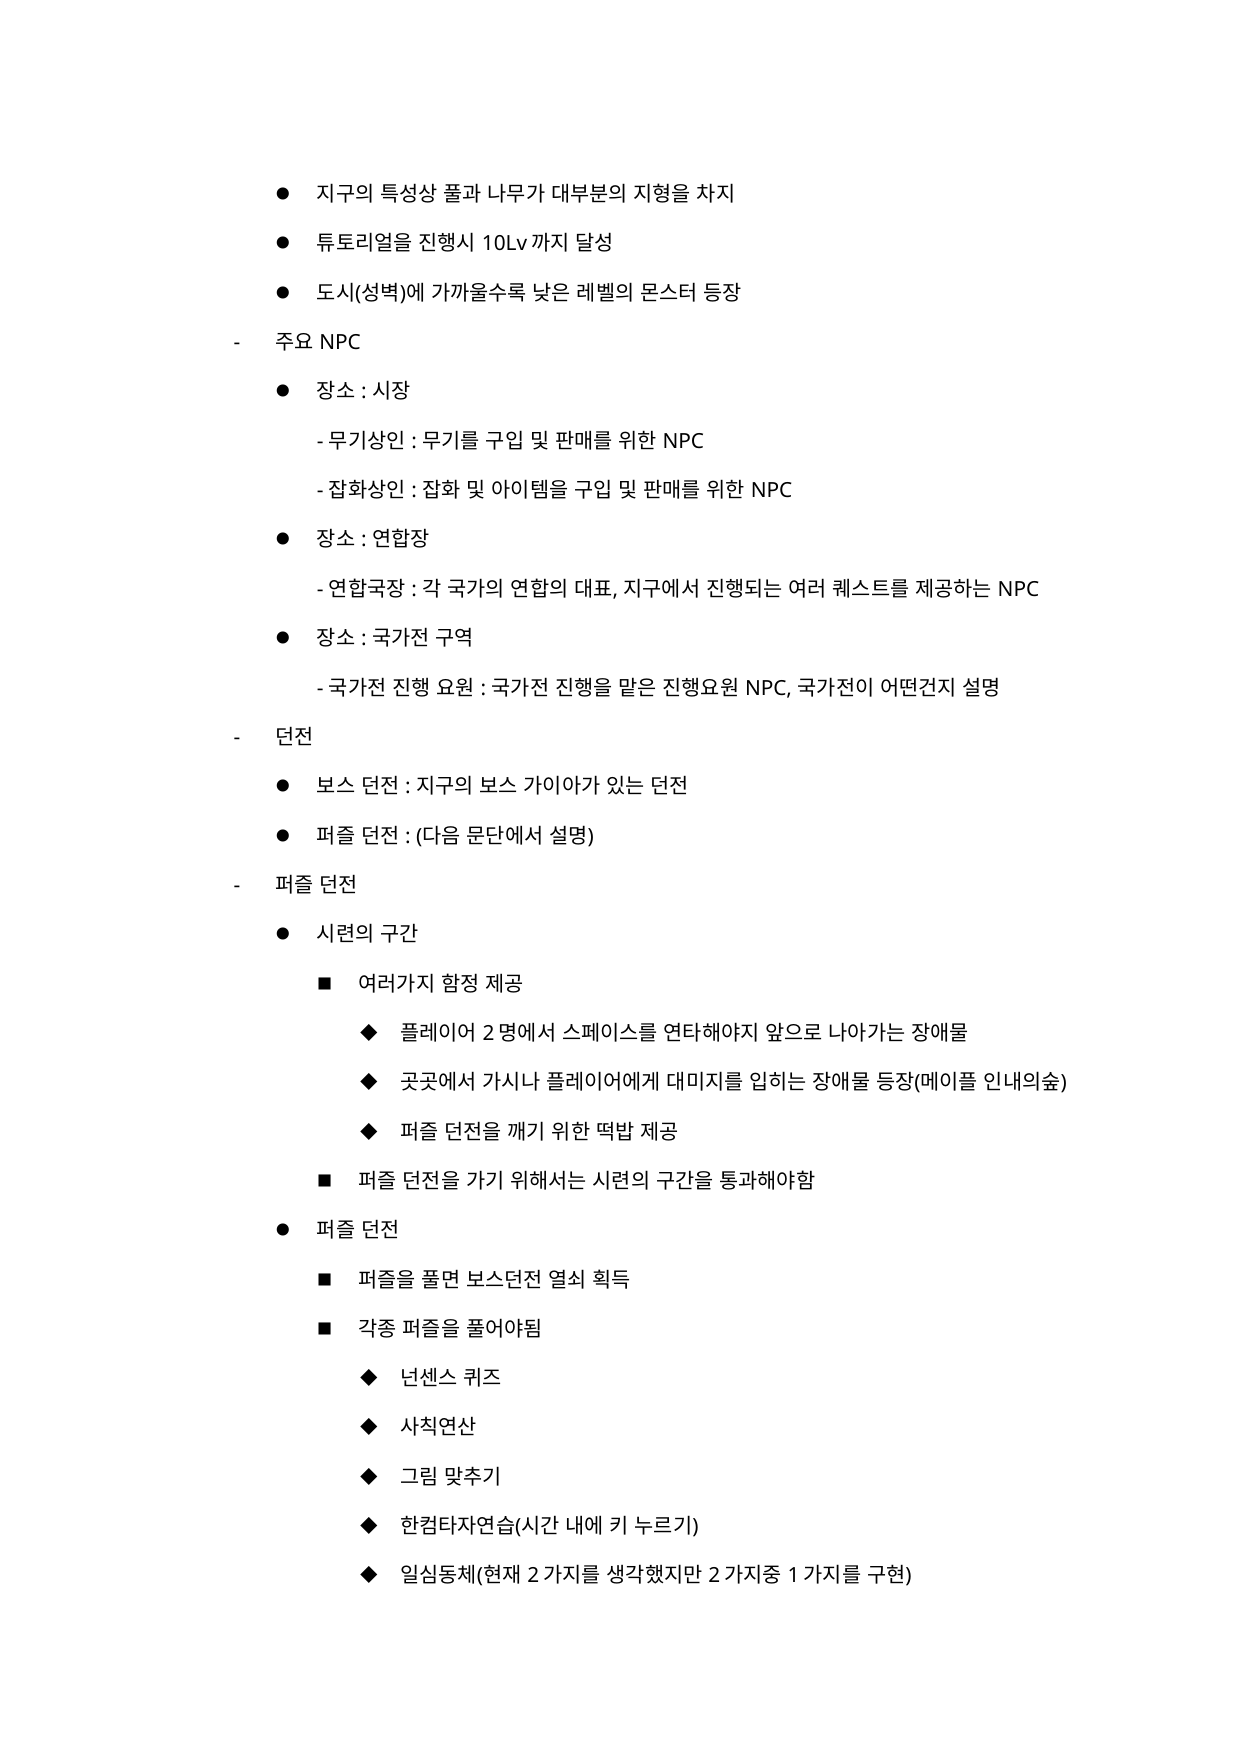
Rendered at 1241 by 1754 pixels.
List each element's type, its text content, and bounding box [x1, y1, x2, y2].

list - 무기상인 : 무기를 구입 및 판매를 위한 NPC [317, 424, 1090, 454]
list 그림 맞추기 [358, 1460, 1090, 1490]
list 퍼즐 던전 [233, 868, 1090, 899]
list - 잡화상인 : 잡화 및 아이템을 구입 및 판매를 위한 NPC [317, 473, 1090, 504]
list 각종 퍼즐을 풀어야됨 [317, 1312, 1090, 1342]
list 플레이어 2명에서 스페이스를 연타해야지 앞으로 나아가는 장애물 [358, 1016, 1090, 1047]
list 지구의 특성상 풀과 나무가 대부분의 지형을 차지 [275, 177, 1090, 207]
list 넌센스 퀴즈 [358, 1361, 1090, 1392]
list 던전 [233, 720, 1090, 751]
list 퍼즐 던전을 가기 위해서는 시련의 구간을 통과해야함 [317, 1164, 1090, 1194]
list 일심동체(현재 2가지를 생각했지만 2가지중 1가지를 구현) [358, 1558, 1090, 1589]
list 한컴타자연습(시간 내에 키 누르기) [358, 1509, 1090, 1539]
list 장소 : 국가전 구역 [275, 621, 1090, 652]
list 퍼즐 던전을 깨기 위한 떡밥 제공 [358, 1115, 1090, 1145]
list 튜토리얼을 진행시 10Lv까지 달성 [275, 226, 1090, 257]
list 장소 : 시장 [275, 374, 1090, 405]
list - 연합국장 : 각 국가의 연합의 대표, 지구에서 진행되는 여러 퀘스트를 제공하는 NPC [317, 572, 1090, 602]
list 퍼즐 던전 : (다음 문단에서 설명) [275, 819, 1090, 849]
list 주요 NPC [233, 325, 1090, 356]
list 시련의 구간 [275, 918, 1090, 948]
list 장소 : 연합장 [275, 523, 1090, 553]
list 곳곳에서 가시나 플레이어에게 대미지를 입히는 장애물 등장(메이플 인내의숲) [358, 1066, 1090, 1096]
list 여러가지 함정 제공 [317, 967, 1090, 997]
list 사칙연산 [358, 1411, 1090, 1441]
list 퍼즐 던전 [275, 1213, 1090, 1244]
list 도시(성벽)에 가까울수록 낮은 레벨의 몬스터 등장 [275, 276, 1090, 306]
list - 국가전 진행 요원 : 국가전 진행을 맡은 진행요원 NPC, 국가전이 어떤건지 설명 [317, 671, 1090, 701]
list 퍼즐을 풀면 보스던전 열쇠 획득 [317, 1263, 1090, 1293]
list 보스 던전 : 지구의 보스 가이아가 있는 던전 [275, 769, 1090, 800]
